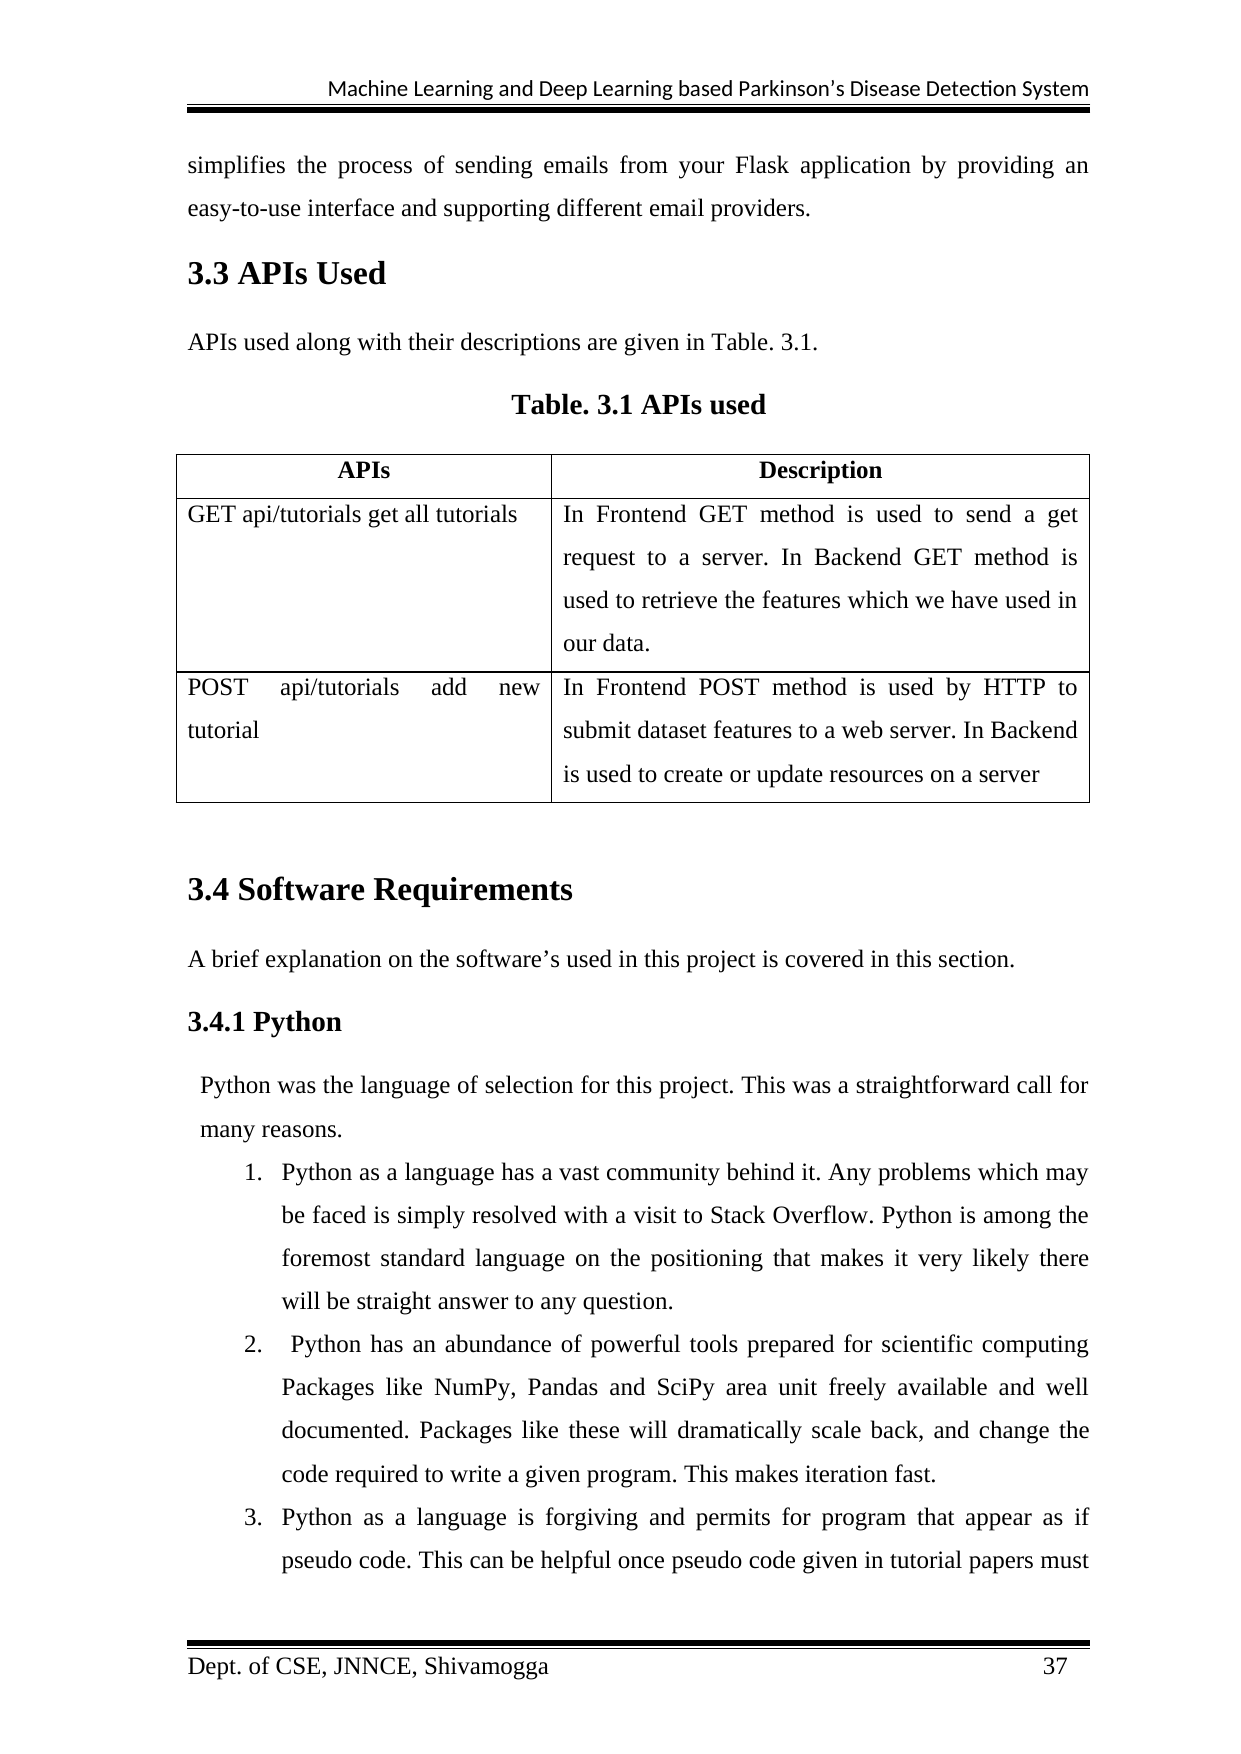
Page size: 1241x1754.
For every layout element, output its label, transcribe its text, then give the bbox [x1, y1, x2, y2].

table_cell POST api/tutorials add new tutorial [177, 673, 551, 802]
text 3.4 Software Requirements [187, 870, 1090, 908]
list Python has an abundance of powerful tools prepared for scientific computing Packages like NumPy, Pandas and SciPy area unit freely available and well documented. Packages like these will dramatically scale back, and change the code required to write a given program. This makes iteration fast. [244, 1329, 1090, 1487]
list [244, 1502, 1090, 1574]
text Table. 3.1 APIs used [187, 387, 1090, 420]
text A brief explanation on the software’s used in this project is covered in this section. [187, 944, 1090, 973]
list Python as a language has a vast community behind it. Any problems which may be faced is simply resolved with a visit to Stack Overflow. Python is among the foremost standard language on the positioning that makes it very likely there will be straight answer to any question. [244, 1157, 1090, 1315]
table_cell In Frontend POST method is used by HTTP to submit dataset features to a web server. In Backend is used to create or update resources on a server [552, 673, 1089, 802]
text 3.4.1 Python [187, 1004, 1090, 1037]
text 3.3 APIs Used [187, 253, 1090, 291]
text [187, 150, 1090, 222]
table_header APIs [177, 455, 551, 498]
table_cell In Frontend GET method is used to send a get request to a server. In Backend GET method is used to retrieve the features which we have used in our data. [552, 499, 1089, 671]
table_header Description [552, 455, 1089, 498]
table_cell GET api/tutorials get all tutorials [177, 499, 551, 671]
text Python was the language of selection for this project. This was a straightforward call for many reasons. [200, 1071, 1090, 1142]
text APIs used along with their descriptions are given in Table. 3.1. [187, 327, 1090, 356]
